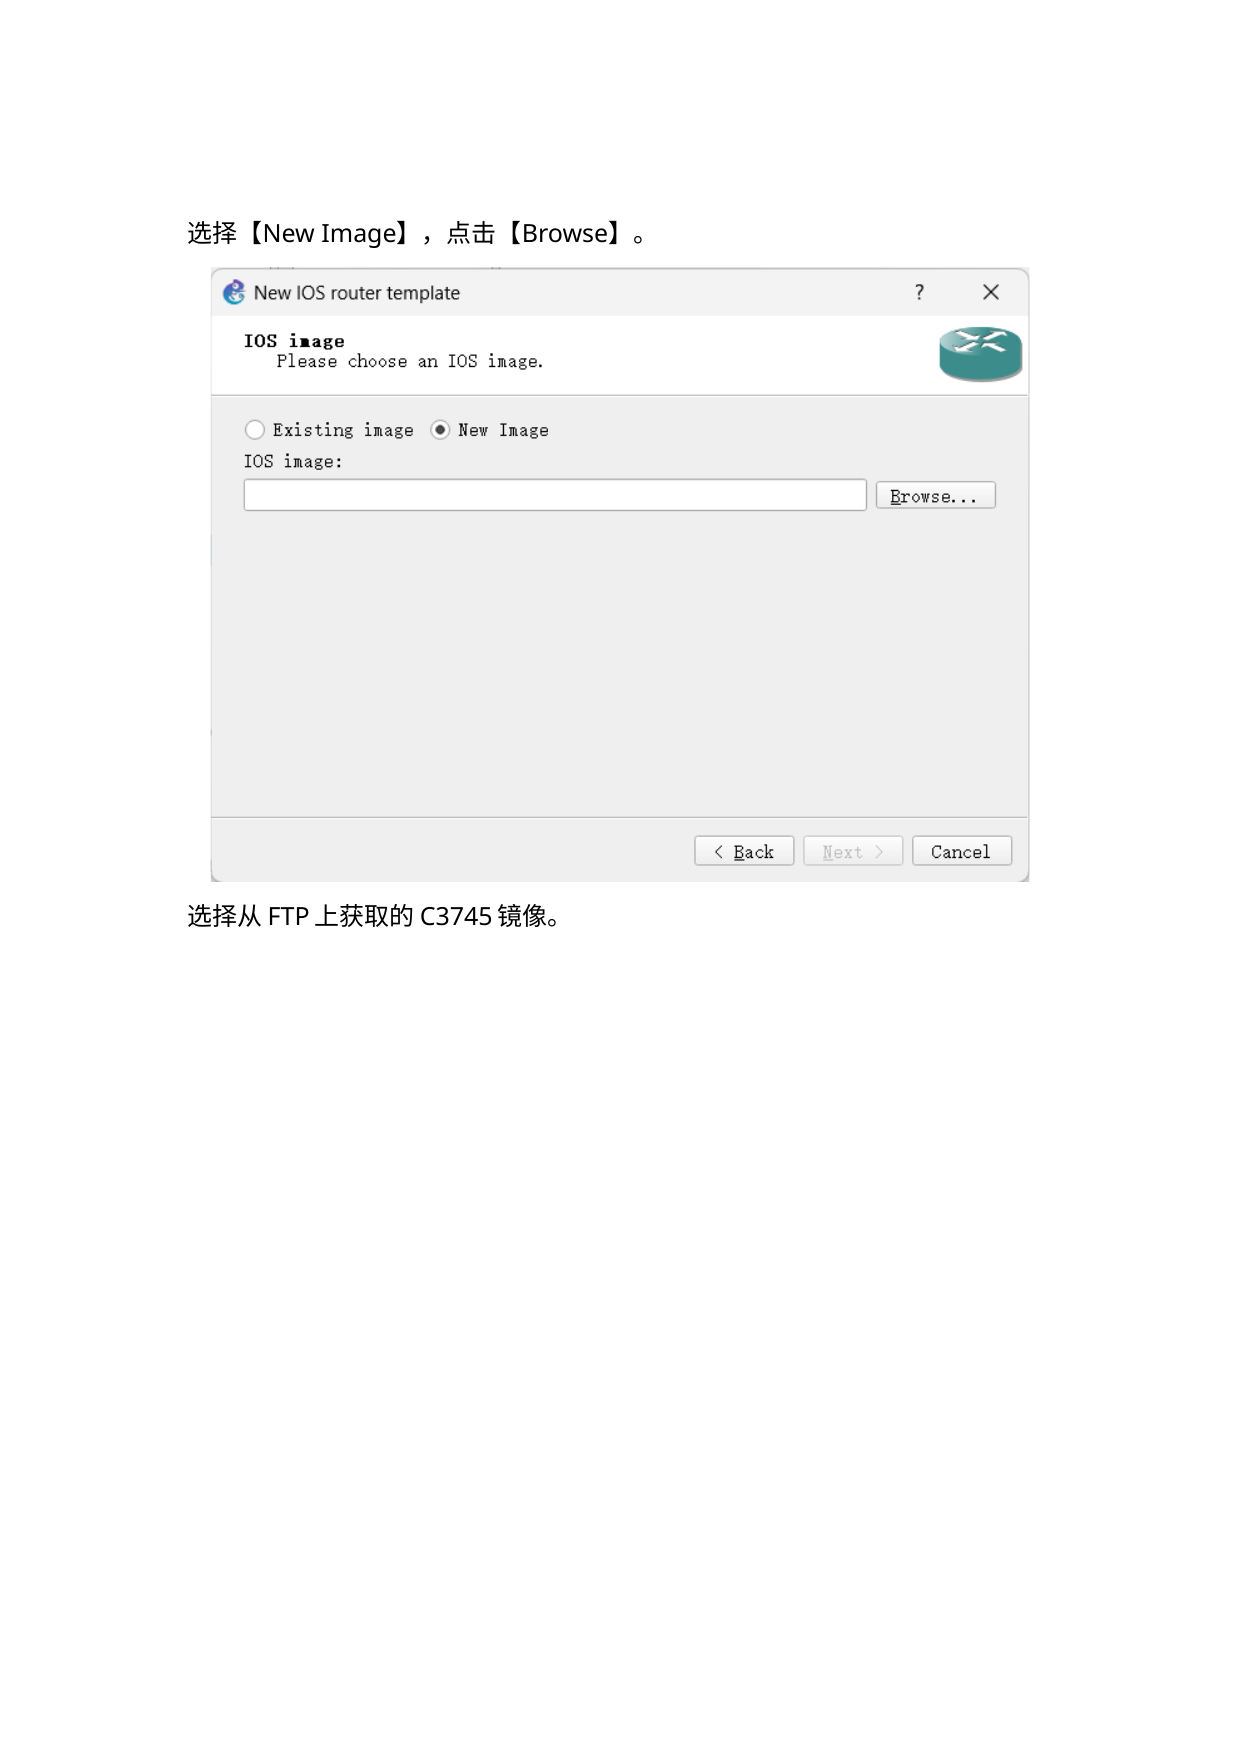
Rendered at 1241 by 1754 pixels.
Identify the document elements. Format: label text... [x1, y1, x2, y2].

text 选择从FTP上获取的C3745镜像。 [187, 896, 1053, 932]
picture [210, 267, 1030, 882]
text 选择【New Image】，点击【Browse】。 [187, 213, 1053, 249]
